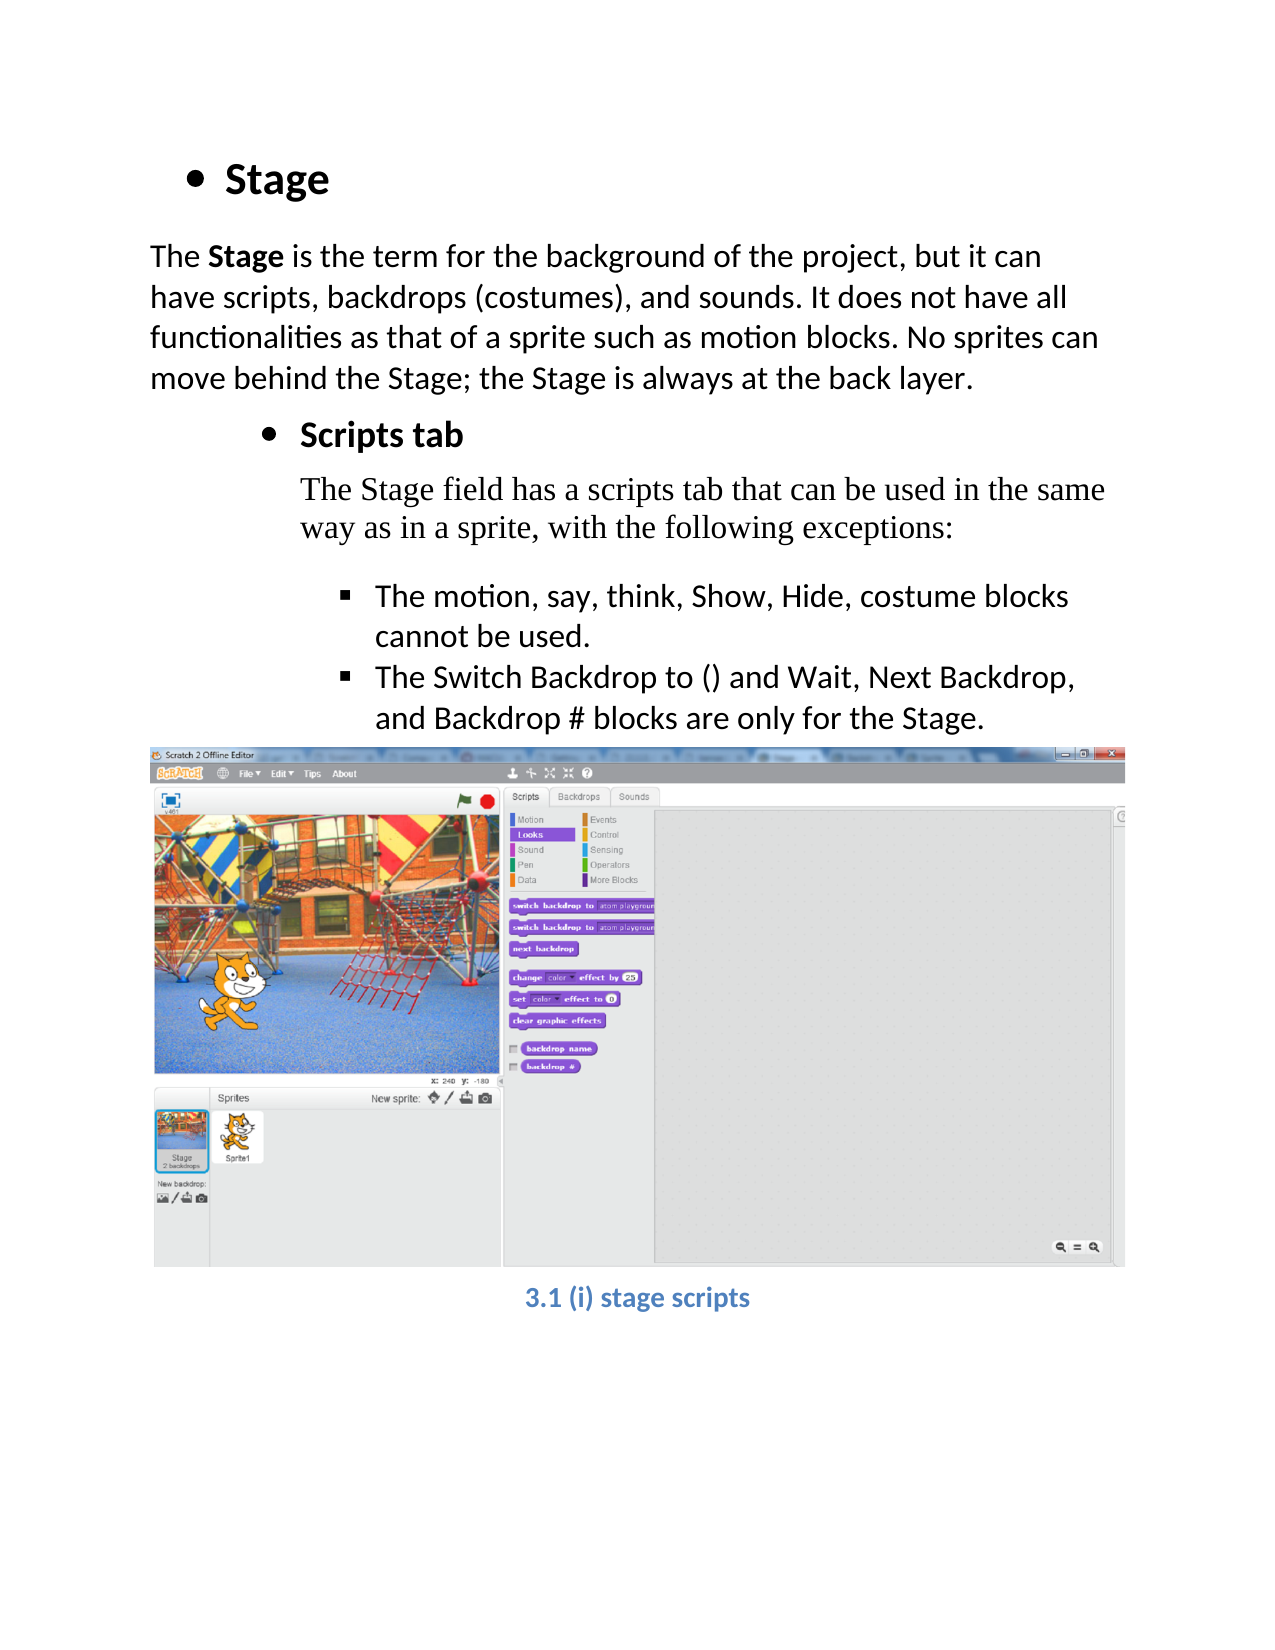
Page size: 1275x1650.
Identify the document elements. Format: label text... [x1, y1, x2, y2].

list The motion, say, think, Show, Hide, costume blocks cannot be used. [337, 575, 1125, 656]
text 3.1 (i) stage scripts [150, 1279, 1125, 1315]
text The Stage field has a scripts tab that can be used in the same way as in a sprite, with the following exceptions: [300, 469, 1125, 546]
picture [150, 747, 1125, 1267]
list Stage [187, 150, 1125, 206]
list Scripts tab [262, 411, 1125, 456]
text The Stage is the term for the background of the project, but it can have scripts, backdrops (costumes), and sounds. It does not have all functionalities as that of a sprite such as motion blocks. No sprites can move behind the Stage; the Stage is always at the back layer. [150, 235, 1125, 398]
list The Switch Backdrop to () and Wait, Next Backdrop, and Backdrop # blocks are only for the Stage. [337, 656, 1125, 738]
